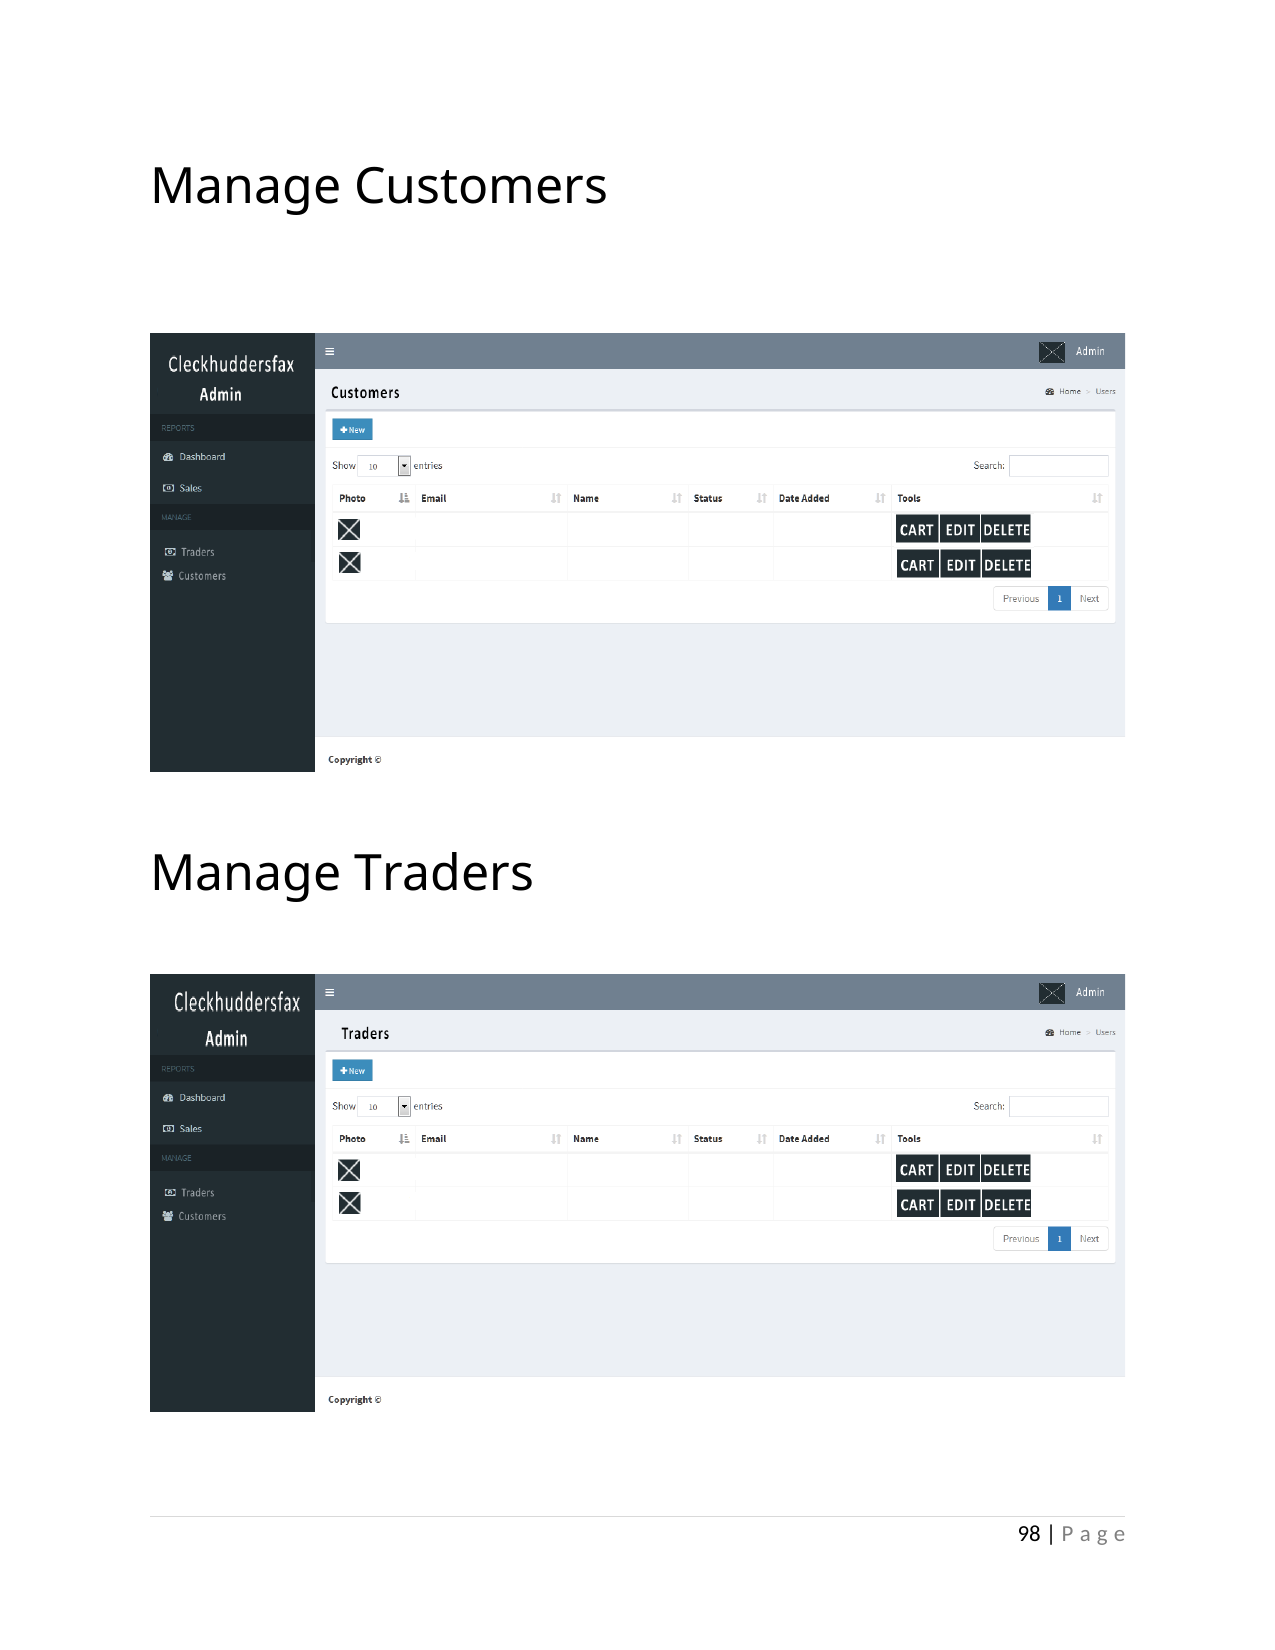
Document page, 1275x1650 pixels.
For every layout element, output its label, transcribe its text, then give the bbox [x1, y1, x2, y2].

picture [150, 974, 1125, 1412]
text Manage Traders [150, 837, 1125, 905]
picture [150, 333, 1125, 772]
text Manage Customers [150, 150, 1125, 218]
